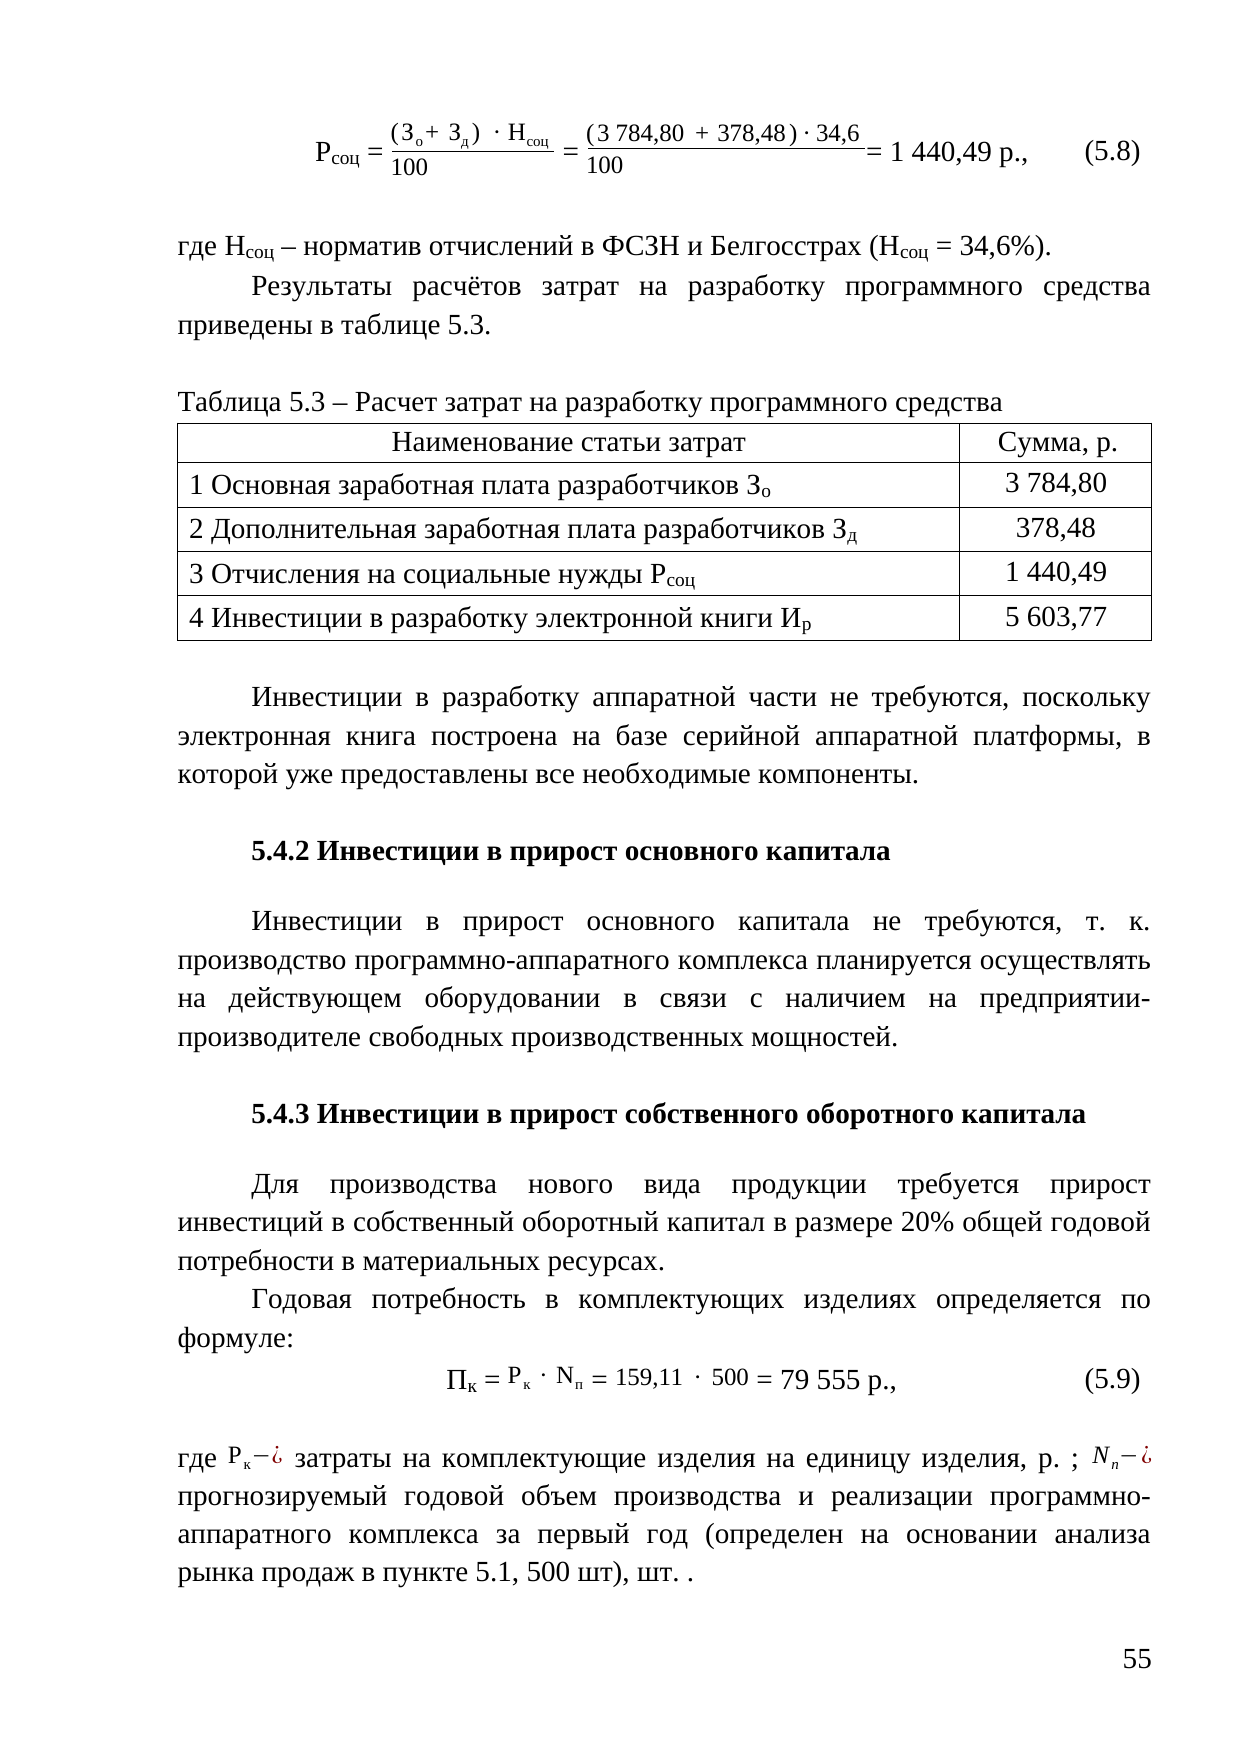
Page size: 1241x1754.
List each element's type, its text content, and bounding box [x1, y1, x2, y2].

text где затраты на комплектующие изделия на единицу изделия, р. ; прогнозируемый годовой объем производства и реализации программно-аппаратного комплекса за первый год (определен на основании анализа рынка продаж в пункте 5.1, 500 шт), шт. . [177, 1440, 1152, 1587]
text Инвестиции в разработку аппаратной части не требуются, поскольку электронная книга построена на базе серийной аппаратной платформы, в которой уже предоставлены все необходимые компоненты. [177, 679, 1152, 790]
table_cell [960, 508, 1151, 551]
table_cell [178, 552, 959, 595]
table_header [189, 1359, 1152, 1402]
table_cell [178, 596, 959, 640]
text Таблица 5.3 – Расчет затрат на разработку программного средства [177, 384, 1152, 418]
text Для производства нового вида продукции требуется прирост инвестиций в собственный оборотный капитал в размере 20% общей годовой потребности в материальных ресурсах. [177, 1166, 1152, 1276]
text Инвестиции в прирост основного капитала не требуются, т. к. производство программно-аппаратного комплекса планируется осуществлять на действующем оборудовании в связи с наличием на предприятии-производителе свободных производственных мощностей. [177, 903, 1152, 1052]
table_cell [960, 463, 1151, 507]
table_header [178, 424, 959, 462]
subtitle Инвестиции в прирост собственного оборотного капитала [251, 1096, 1152, 1129]
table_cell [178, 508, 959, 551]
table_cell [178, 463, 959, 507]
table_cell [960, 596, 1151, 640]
subtitle Инвестиции в прирост основного капитала [251, 833, 1152, 867]
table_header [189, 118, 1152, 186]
text Годовая потребность в комплектующих изделиях определяется по формуле: [177, 1281, 1152, 1353]
text где Нсоц – норматив отчислений в ФСЗН и Белгосстрах (Нсоц = 34,6%). [177, 224, 1152, 263]
text Результаты расчётов затрат на разработку программного средства приведены в таблице 5.3. [177, 268, 1152, 341]
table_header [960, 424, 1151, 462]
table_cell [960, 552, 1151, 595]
